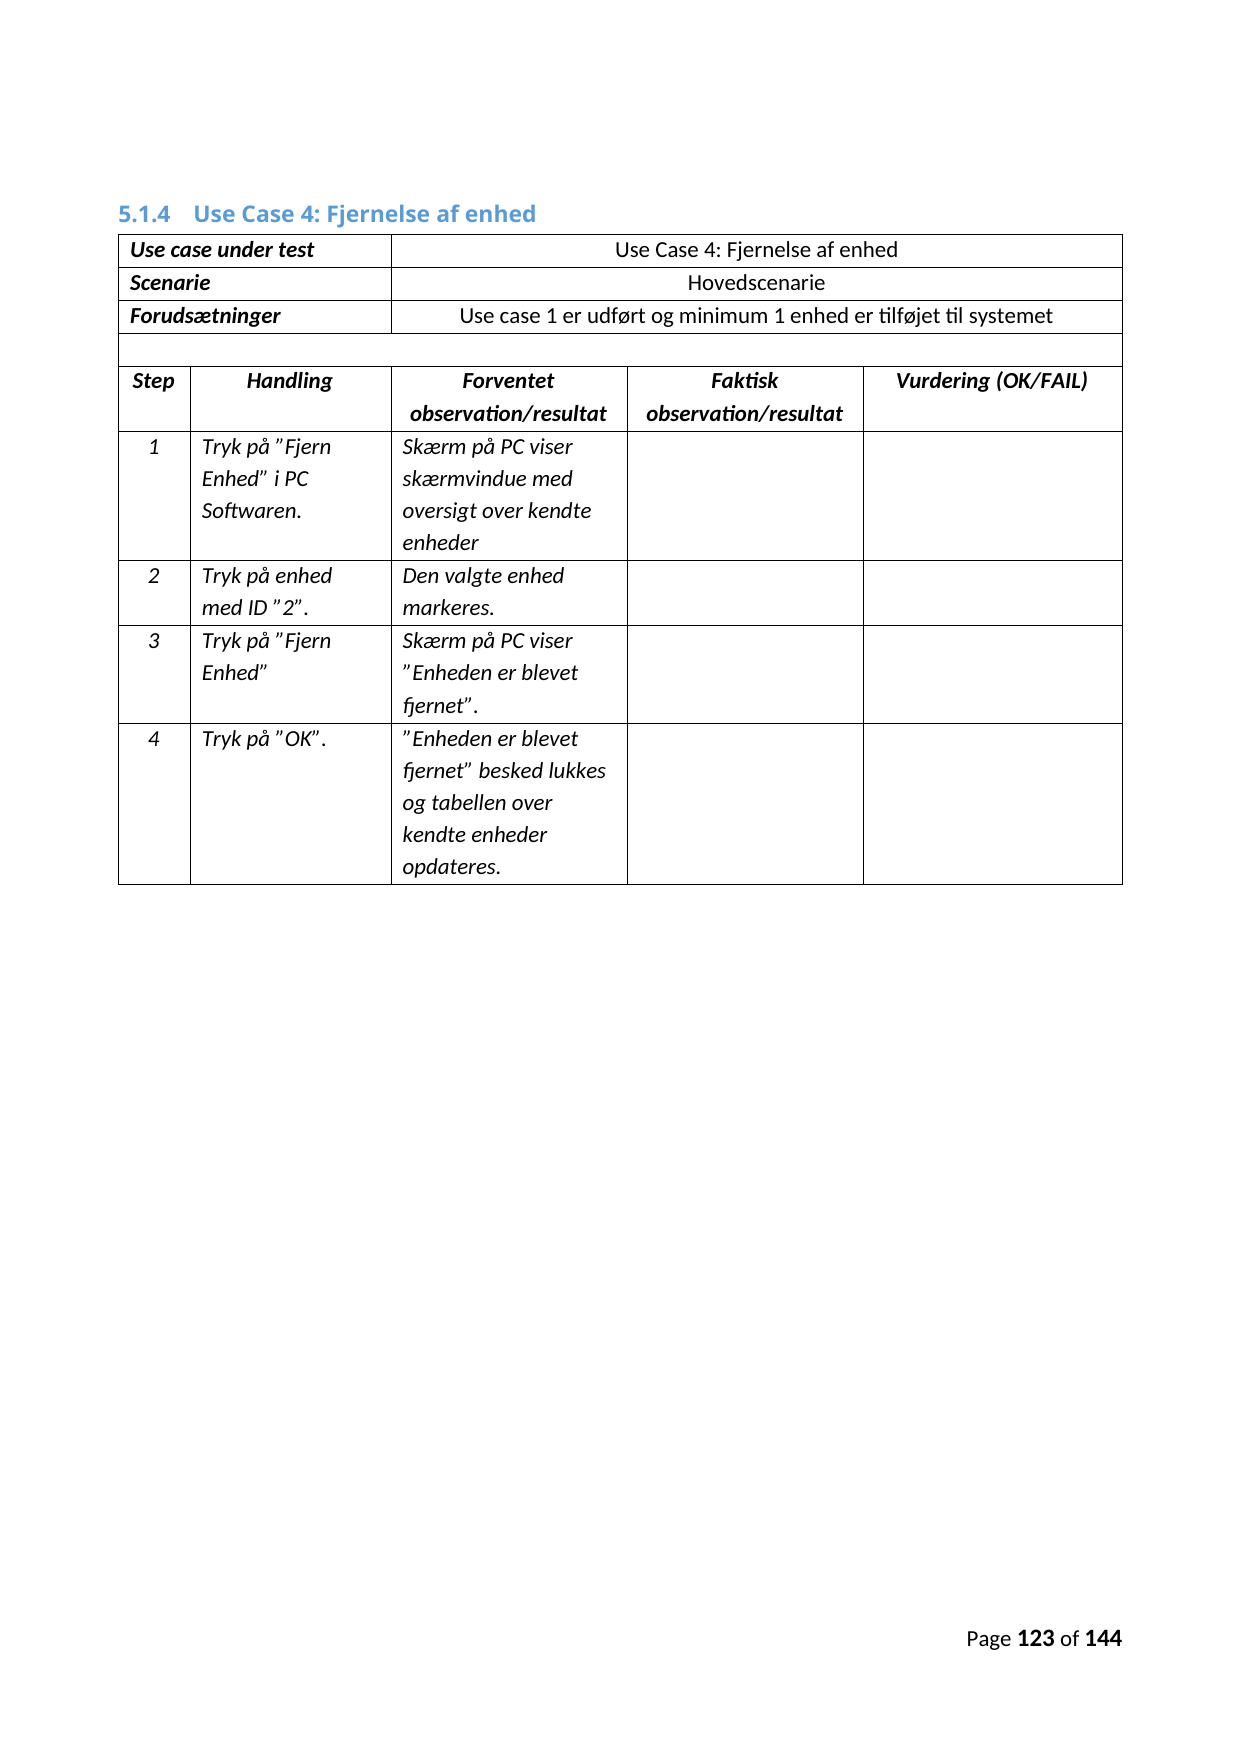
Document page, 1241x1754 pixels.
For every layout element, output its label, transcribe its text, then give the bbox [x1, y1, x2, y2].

table_cell [628, 626, 863, 723]
table_cell [864, 561, 1122, 625]
table_cell Skærm på PC viser ”Enheden er blevet fjernet”. [392, 626, 627, 723]
table_cell [864, 626, 1122, 723]
table_cell 3 [119, 626, 190, 723]
table_cell [864, 432, 1122, 560]
table_cell Faktisk observation/resultat [628, 367, 863, 431]
table_cell Skærm på PC viser skærmvindue med oversigt over kendte enheder [392, 432, 627, 560]
table_cell Forventet observation/resultat [392, 367, 627, 431]
table_cell Handling [191, 367, 391, 431]
table_cell Den valgte enhed markeres. [392, 561, 627, 625]
table_cell [628, 561, 863, 625]
table_header Use Case 4: Fjernelse af enhed [392, 235, 1122, 267]
table_cell ”Enheden er blevet fjernet” besked lukkes og tabellen over kendte enheder opdateres. [392, 724, 627, 884]
table_cell Tryk på ”Fjern Enhed” [191, 626, 391, 723]
table_cell Tryk på enhed med ID ”2”. [191, 561, 391, 625]
table_cell 2 [119, 561, 190, 625]
table_cell [628, 432, 863, 560]
table_cell Hovedscenarie [392, 268, 1122, 300]
table_cell 4 [119, 724, 190, 884]
subtitle Use Case 4: Fjernelse af enhed [118, 198, 1122, 229]
table_cell Forudsætninger [119, 301, 391, 333]
table_cell Vurdering (OK/FAIL) [864, 367, 1122, 431]
table_header Use case under test [119, 235, 391, 267]
table_cell Scenarie [119, 268, 391, 300]
table_cell [864, 724, 1122, 884]
table_cell Step [119, 367, 190, 431]
table_cell Tryk på ”OK”. [191, 724, 391, 884]
table_cell Use case 1 er udført og minimum 1 enhed er tilføjet til systemet [392, 301, 1122, 333]
table_cell [119, 334, 1122, 366]
table_cell Tryk på ”Fjern Enhed” i PC Softwaren. [191, 432, 391, 560]
table_cell 1 [119, 432, 190, 560]
table_cell [628, 724, 863, 884]
